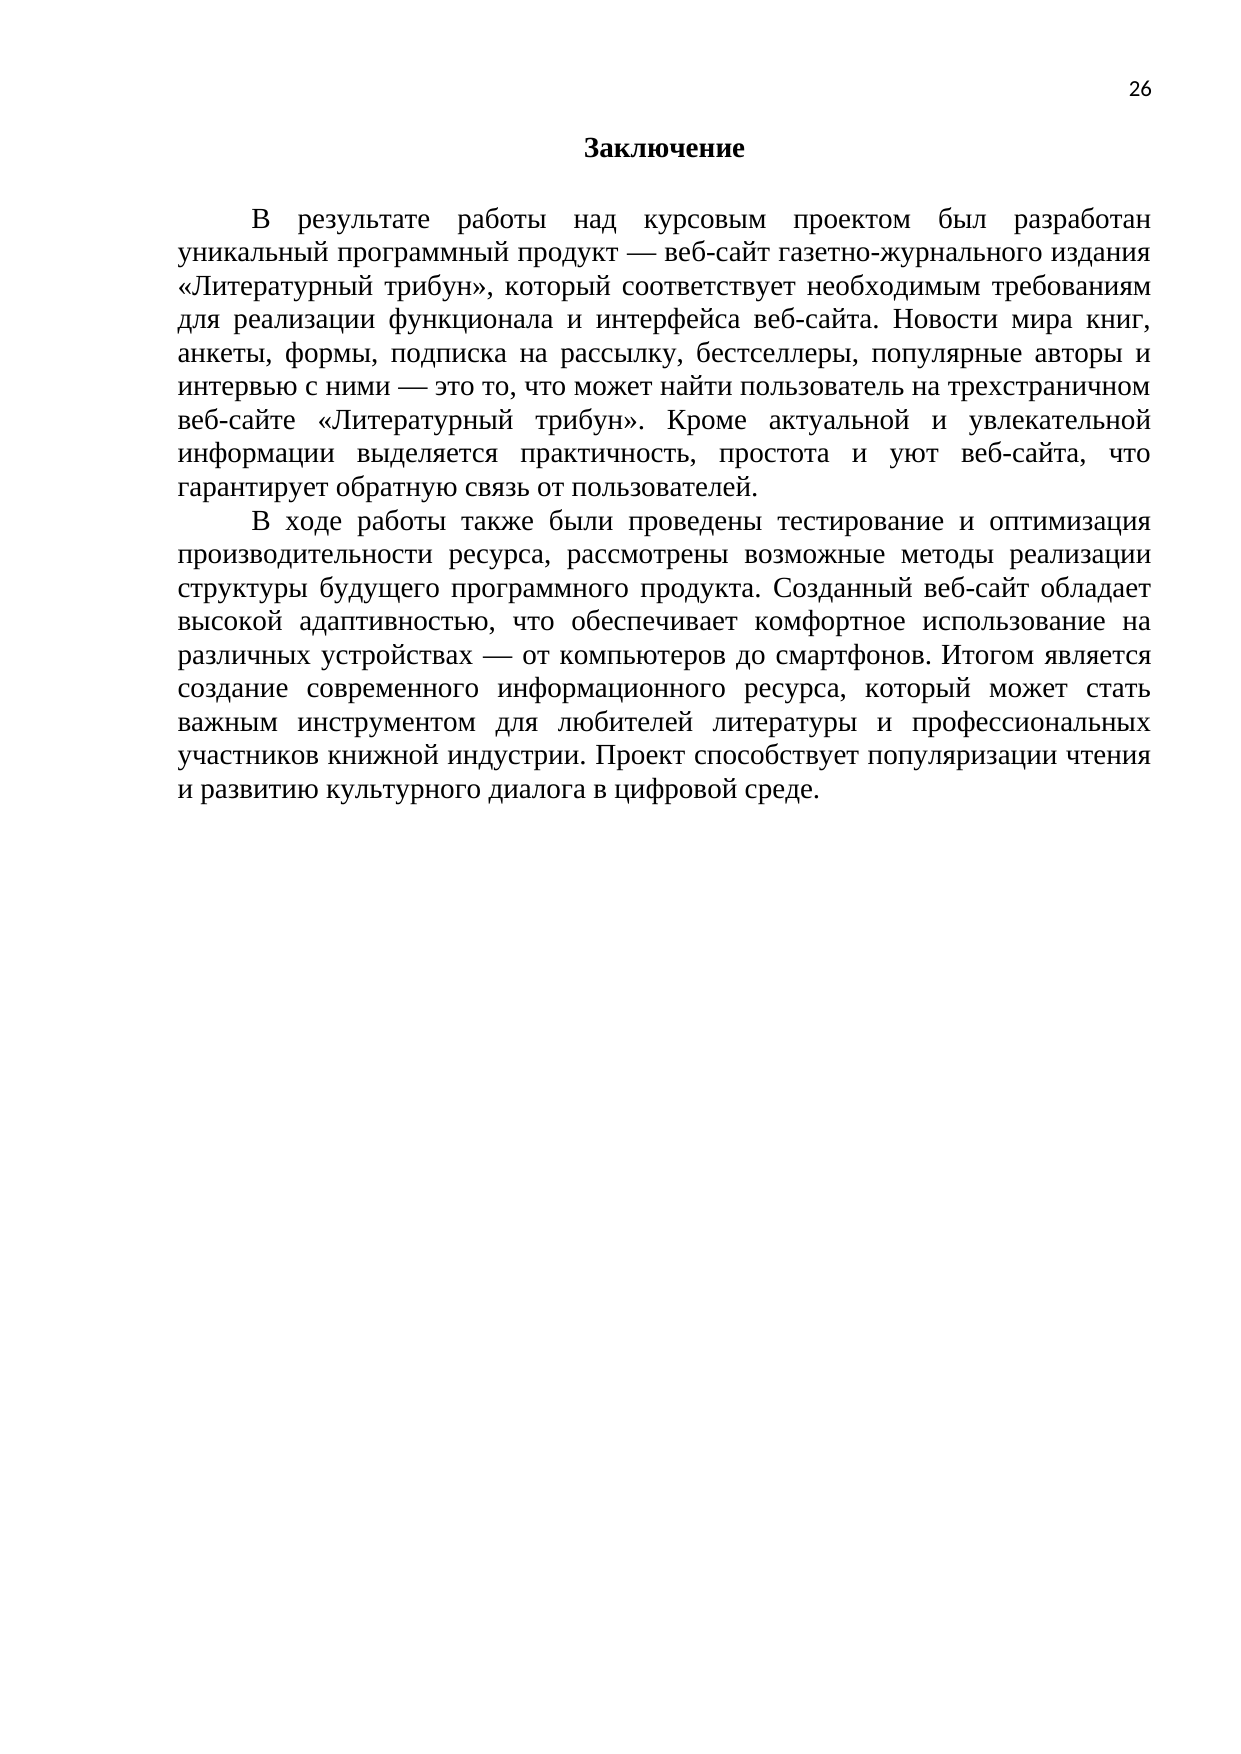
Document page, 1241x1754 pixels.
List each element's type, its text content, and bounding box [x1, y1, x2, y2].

text В ходе работы также были проведены тестирование и оптимизация производительности ресурса, рассмотрены возможные методы реализации структуры будущего программного продукта. Созданный веб-сайт обладает высокой адаптивностью, что обеспечивает комфортное использование на различных устройствах — от компьютеров до смартфонов. Итогом является создание современного информационного ресурса, который может стать важным инструментом для любителей литературы и профессиональных участников книжной индустрии. Проект способствует популяризации чтения и развитию культурного диалога в цифровой среде. [177, 503, 1152, 804]
text В результате работы над курсовым проектом был разработан уникальный программный продукт — веб-сайт газетно-журнального издания «Литературный трибун», который соответствует необходимым требованиям для реализации функционала и интерфейса веб-сайта. Новости мира книг, анкеты, формы, подписка на рассылку, бестселлеры, популярные авторы и интервью с ними — это то, что может найти пользователь на трехстраничном веб-сайте «Литературный трибун». Кроме актуальной и увлекательной информации выделяется практичность, простота и уют веб-сайта, что гарантирует обратную связь от пользователей. [177, 201, 1152, 503]
subtitle Заключение [177, 130, 1152, 163]
